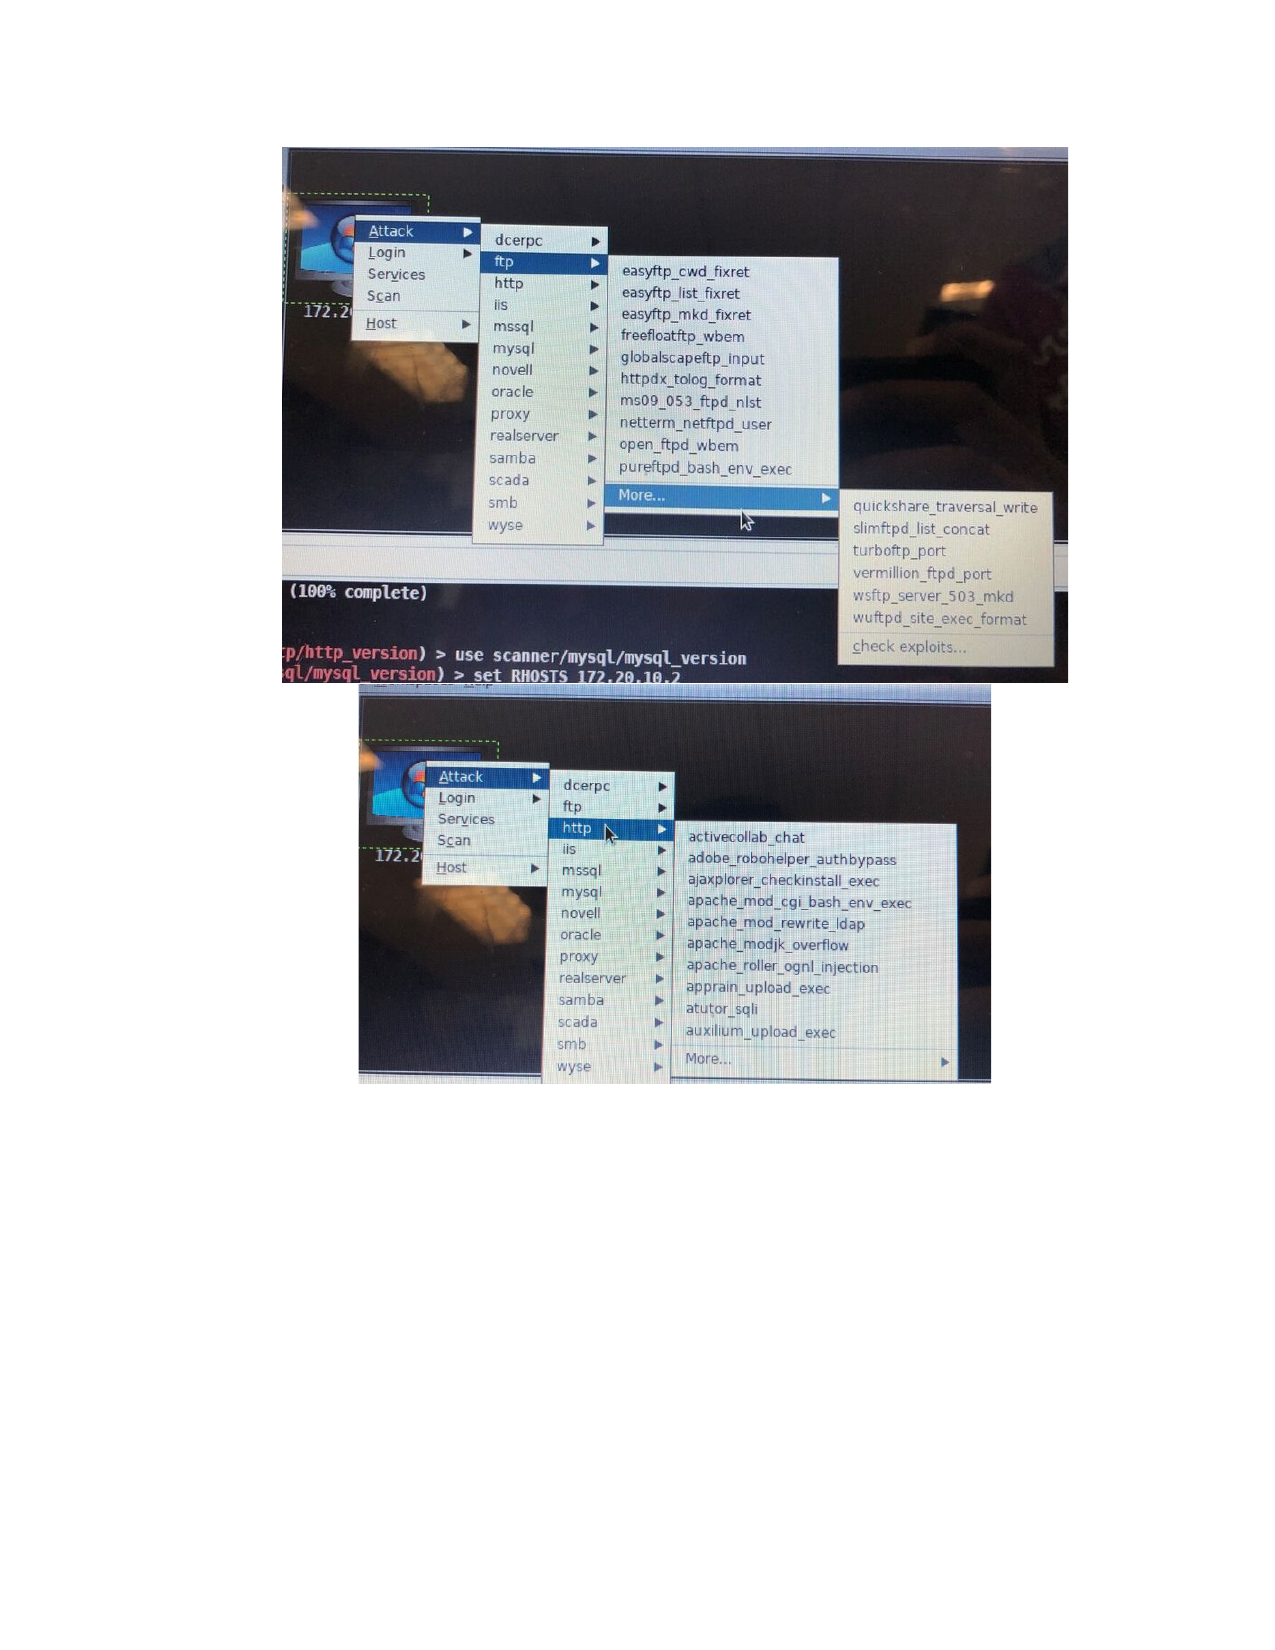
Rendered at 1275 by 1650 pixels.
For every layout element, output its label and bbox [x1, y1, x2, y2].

picture [282, 147, 1069, 683]
picture [358, 684, 992, 1084]
